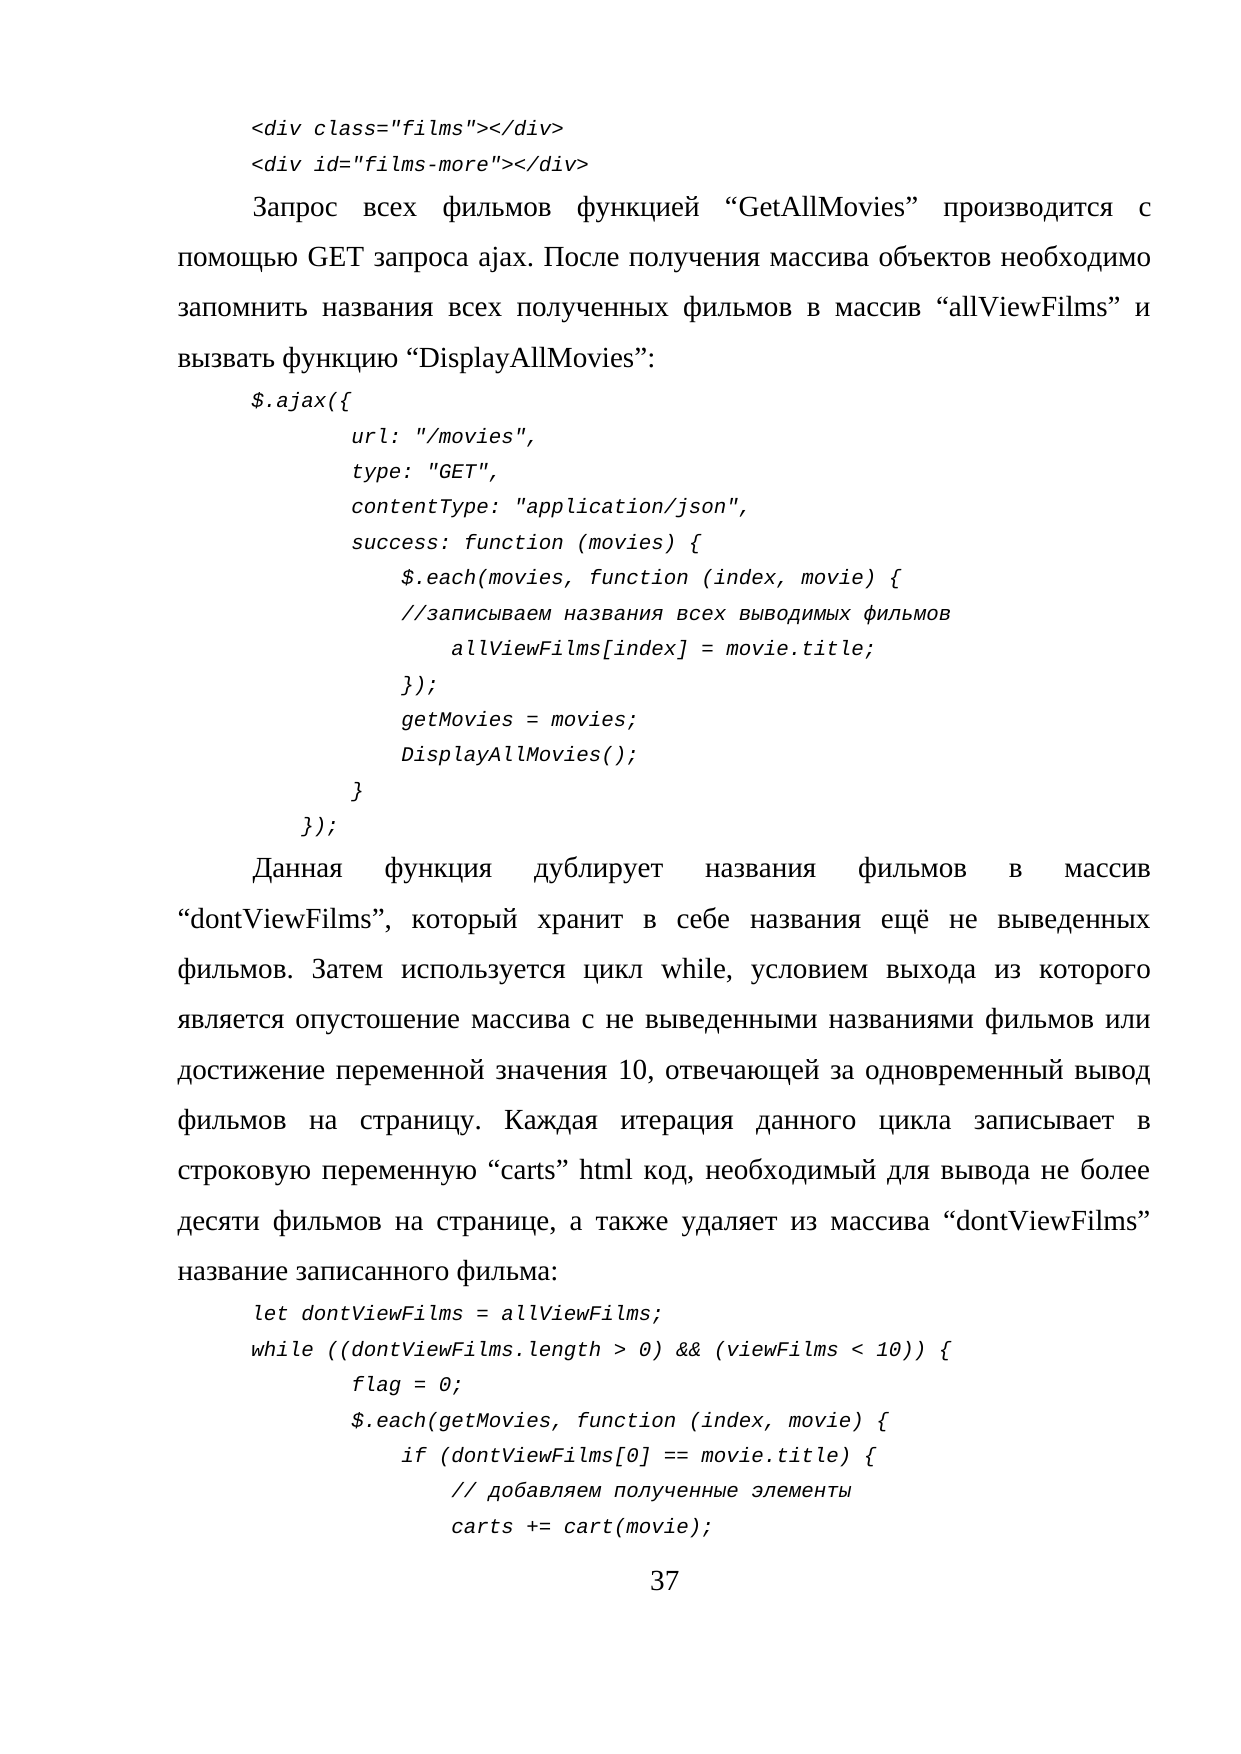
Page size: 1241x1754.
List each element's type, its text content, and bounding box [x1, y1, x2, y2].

text } [251, 780, 1152, 803]
text allViewFilms[index] = movie.title; [251, 638, 1152, 662]
text // добавляем полученные элементы [251, 1481, 1152, 1504]
text carts += cart(movie); [251, 1516, 1152, 1539]
text contentType: "application/json", [251, 496, 1152, 520]
text while ((dontViewFilms.length > 0) && (viewFilms < 10)) { [251, 1339, 1152, 1362]
text url: "/movies", [251, 426, 1152, 449]
text $.each(getMovies, function (index, movie) { [251, 1410, 1152, 1433]
text $.each(movies, function (index, movie) { [251, 567, 1152, 591]
text type: "GET", [251, 461, 1152, 485]
text <div id="films-more"></div> [251, 153, 1152, 177]
text //записываем названия всех выводимых фильмов [251, 603, 1152, 626]
text Запрос всех фильмов функцией “GetAllMovies” производится с помощью GET запроса ajax. После получения массива объектов необходимо запомнить названия всех полученных фильмов в массив “allViewFilms” и вызвать функцию “DisplayAllMovies”: [177, 189, 1152, 373]
text DisplayAllMovies(); [251, 744, 1152, 768]
text success: function (movies) { [251, 532, 1152, 556]
text Данная функция дублирует названия фильмов в массив “dontViewFilms”, который хранит в себе названия ещё не выведенных фильмов. Затем используется цикл while, условием выхода из которого является опустошение массива с не выведенными названиями фильмов или достижение переменной значения 10, отвечающей за одновременный вывод фильмов на страницу. Каждая итерация данного цикла записывает в строковую переменную “carts” html код, необходимый для вывода не более десяти фильмов на странице, а также удаляет из массива “dontViewFilms” название записанного фильма: [177, 851, 1152, 1287]
text <div class="films"></div> [251, 118, 1152, 142]
text getMovies = movies; [251, 709, 1152, 733]
text $.ajax({ [251, 390, 1152, 414]
text flag = 0; [251, 1374, 1152, 1398]
text let dontViewFilms = allViewFilms; [251, 1303, 1152, 1327]
text }); [251, 673, 1152, 697]
text }); [251, 815, 1152, 839]
text if (dontViewFilms[0] == movie.title) { [251, 1445, 1152, 1469]
